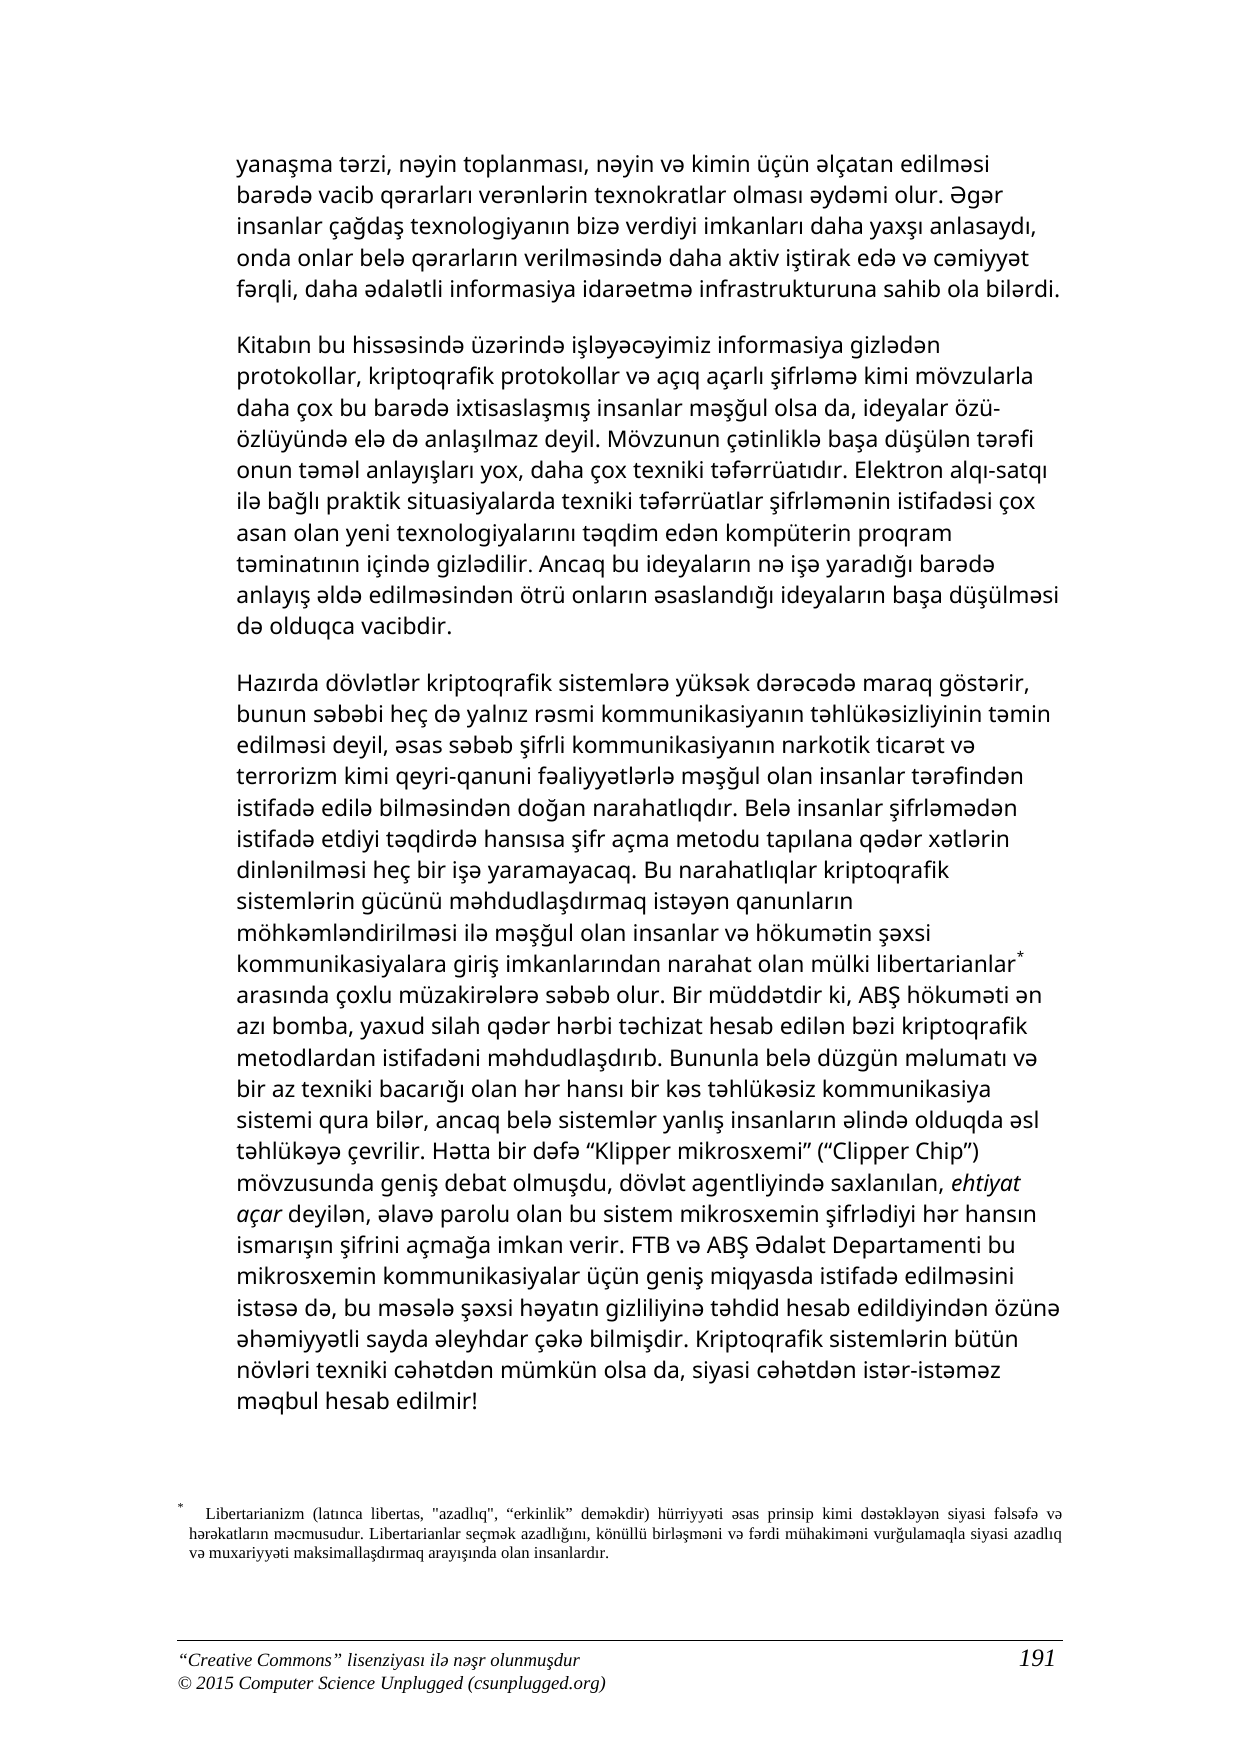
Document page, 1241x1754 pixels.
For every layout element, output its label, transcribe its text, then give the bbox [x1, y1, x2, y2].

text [236, 148, 1063, 304]
text Hazırda dövlətlər kriptoqrafik sistemlərə yüksək dərəcədə maraq göstərir, bunun səbəbi heç də yalnız rəsmi kommunikasiyanın təhlükəsizliyinin təmin edilməsi deyil, əsas səbəb şifrli kommunikasiyanın narkotik ticarət və terrorizm kimi qeyri-qanuni fəaliyyətlərlə məşğul olan insanlar tərəfindən istifadə edilə bilməsindən doğan narahatlıqdır. Belə insanlar şifrləmədən istifadə etdiyi təqdirdə hansısa şifr açma metodu tapılana qədər xətlərin dinlənilməsi heç bir işə yaramayacaq. Bu narahatlıqlar kriptoqrafik sistemlərin gücünü məhdudlaşdırmaq istəyən qanunların möhkəmləndirilməsi ilə məşğul olan insanlar və hökumətin şəxsi kommunikasiyalara giriş imkanlarından narahat olan mülki libertarianlar arasında çoxlu müzakirələrə səbəb olur. Bir müddətdir ki, ABŞ hökuməti ən azı bomba, yaxud silah qədər hərbi təchizat hesab edilən bəzi kriptoqrafik metodlardan istifadəni məhdudlaşdırıb. Bununla belə düzgün məlumatı və bir az texniki bacarığı olan hər hansı bir kəs təhlükəsiz kommunikasiya sistemi qura bilər, ancaq belə sistemlər yanlış insanların əlində olduqda əsl təhlükəyə çevrilir. Hətta bir dəfə “Klipper mikrosxemi” (“Clipper Chip”) mövzusunda geniş debat olmuşdu, dövlət agentliyində saxlanılan, ehtiyat açar deyilən, əlavə parolu olan bu sistem mikrosxemin şifrlədiyi hər hansın ismarışın şifrini açmağa imkan verir. FTB və ABŞ Ədalət Departamenti bu mikrosxemin kommunikasiyalar üçün geniş miqyasda istifadə edilməsini istəsə də, bu məsələ şəxsi həyatın gizliliyinə təhdid hesab edildiyindən özünə əhəmiyyətli sayda əleyhdar çəkə bilmişdir. Kriptoqrafik sistemlərin bütün növləri texniki cəhətdən mümkün olsa da, siyasi cəhətdən istər-istəməz məqbul hesab edilmir! [236, 666, 1063, 1416]
text Kitabın bu hissəsində üzərində işləyəcəyimiz informasiya gizlədən protokollar, kriptoqrafik protokollar və açıq açarlı şifrləmə kimi mövzularla daha çox bu barədə ixtisaslaşmış insanlar məşğul olsa da, ideyalar özü-özlüyündə elə də anlaşılmaz deyil. Mövzunun çətinliklə başa düşülən tərəfi onun təməl anlayışları yox, daha çox texniki təfərrüatıdır. Elektron alqı-satqı ilə bağlı praktik situasiyalarda texniki təfərrüatlar şifrləmənin istifadəsi çox asan olan yeni texnologiyalarını təqdim edən kompüterin proqram təminatının içində gizlədilir. Ancaq bu ideyaların nə işə yaradığı barədə anlayış əldə edilməsindən ötrü onların əsaslandığı ideyaların başa düşülməsi də olduqca vacibdir. [236, 329, 1063, 641]
